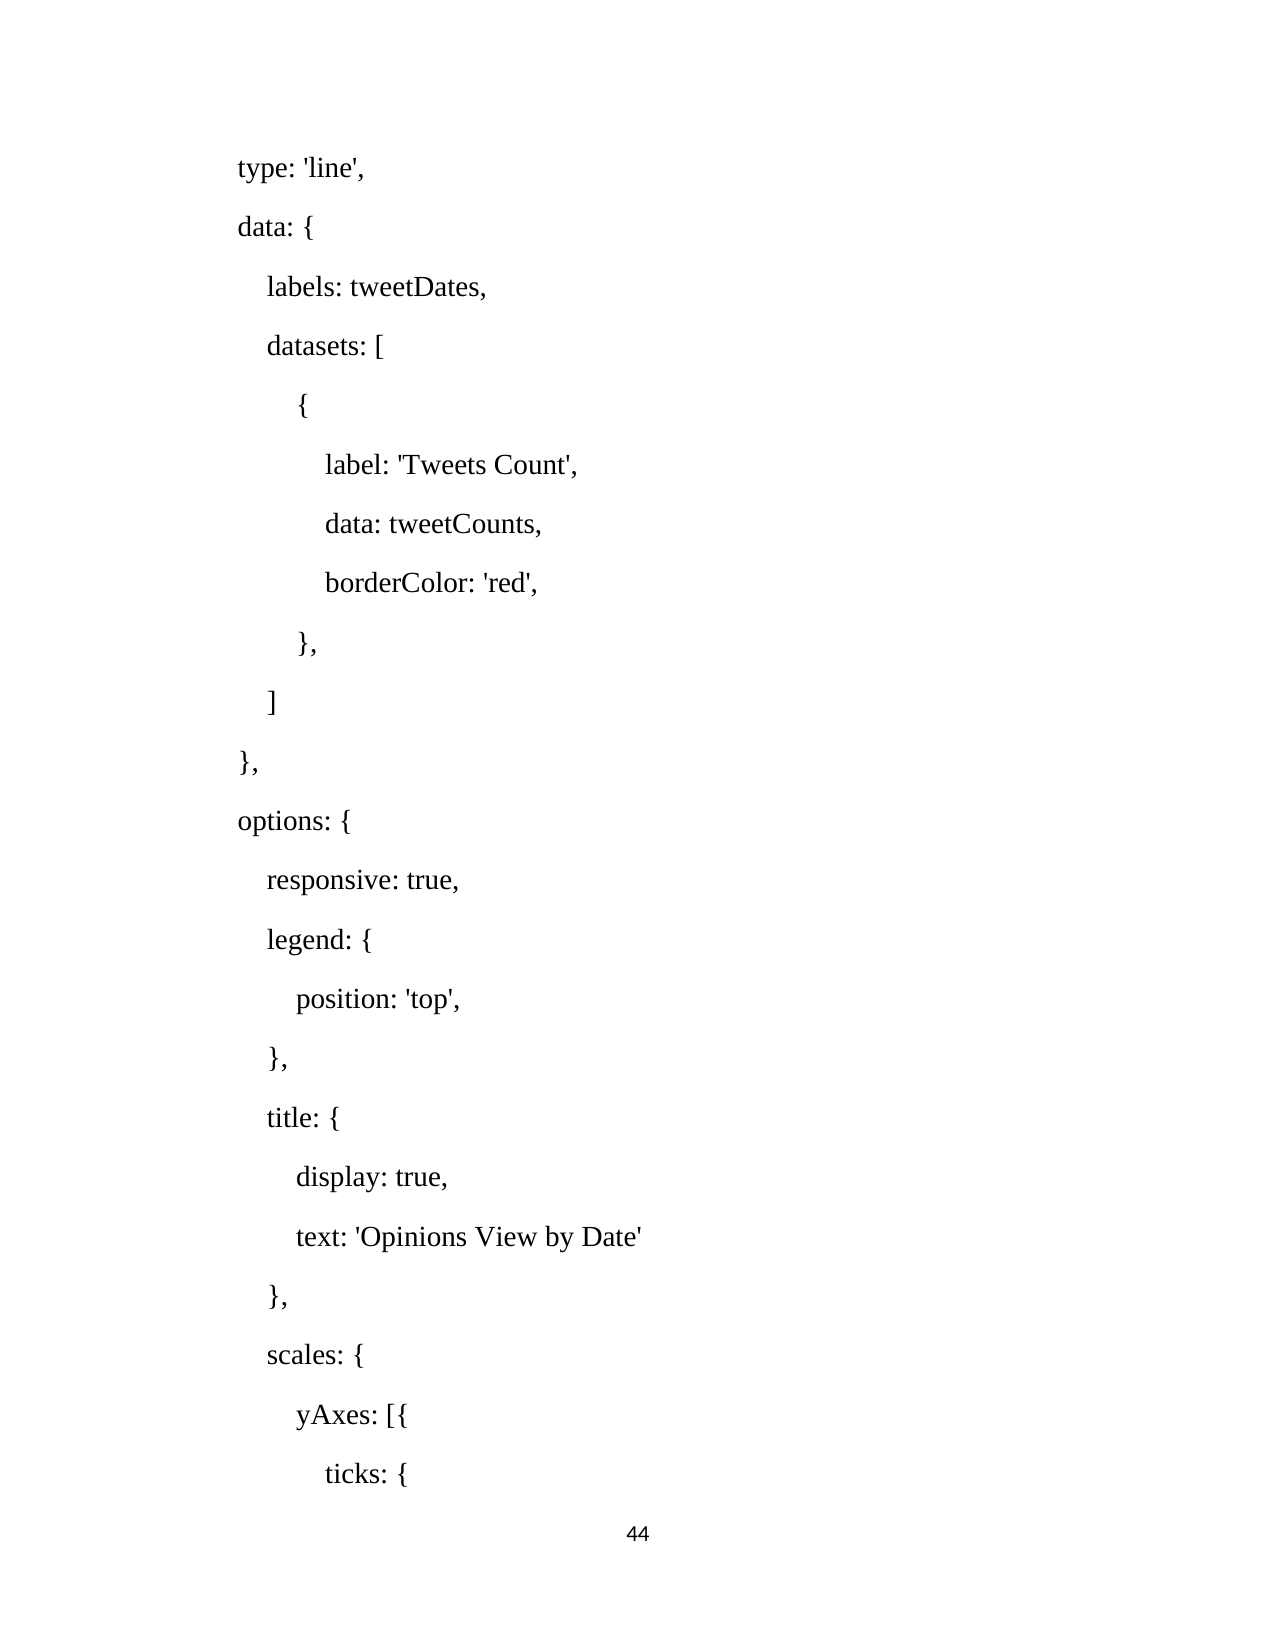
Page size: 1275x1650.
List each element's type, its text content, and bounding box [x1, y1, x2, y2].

text ] [150, 684, 1125, 718]
text options: { [150, 803, 1125, 837]
text legend: { [150, 922, 1125, 955]
text borderColor: 'red', [150, 566, 1125, 599]
text }, [150, 625, 1125, 658]
text yAxes: [{ [150, 1397, 1125, 1430]
text data: tweetCounts, [150, 506, 1125, 540]
text responsive: true, [150, 862, 1125, 896]
text scales: { [150, 1337, 1125, 1371]
text }, [150, 744, 1125, 777]
text display: true, [150, 1159, 1125, 1193]
text ticks: { [150, 1456, 1125, 1490]
text label: 'Tweets Count', [150, 447, 1125, 480]
text }, [150, 1278, 1125, 1312]
text labels: tweetDates, [150, 269, 1125, 302]
text type: 'line', [150, 150, 1125, 183]
text title: { [150, 1100, 1125, 1133]
text data: { [150, 209, 1125, 243]
text text: 'Opinions View by Date' [150, 1219, 1125, 1252]
text datasets: [ [150, 328, 1125, 362]
text position: 'top', [150, 981, 1125, 1015]
text }, [150, 1041, 1125, 1074]
text { [150, 387, 1125, 421]
